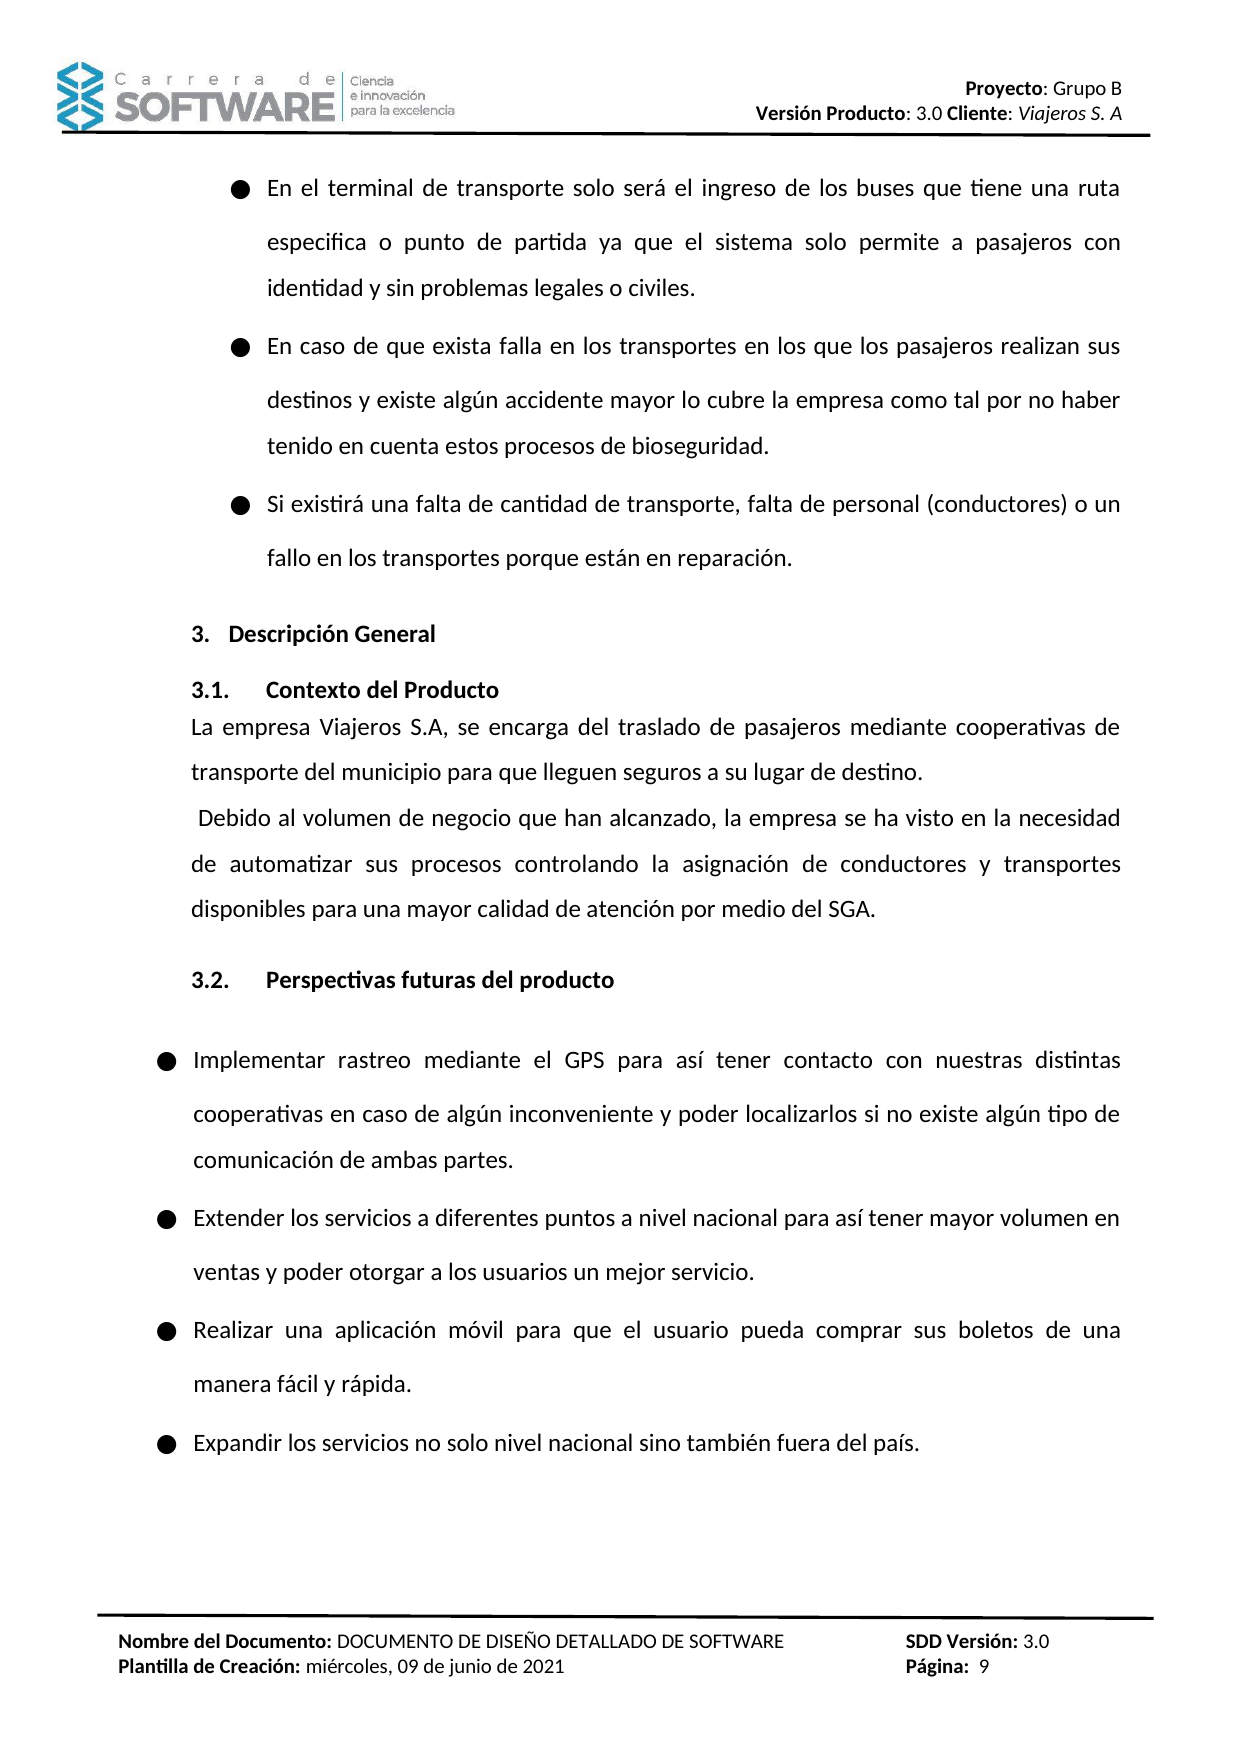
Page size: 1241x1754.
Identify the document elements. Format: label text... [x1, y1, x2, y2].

text Debido al volumen de negocio que han alcanzado, la empresa se ha visto en la necesidad de automatizar sus procesos controlando la asignación de conductores y transportes disponibles para una mayor calidad de atención por medio del SGA. [191, 802, 1122, 924]
list En el terminal de transporte solo será el ingreso de los buses que tiene una ruta especifica o punto de partida ya que el sistema solo permite a pasajeros con identidad y sin problemas legales o civiles. [229, 160, 1122, 303]
list Expandir los servicios no solo nivel nacional sino también fuera del país. [156, 1414, 1122, 1465]
list Extender los servicios a diferentes puntos a nivel nacional para así tener mayor volumen en ventas y poder otorgar a los usuarios un mejor servicio. [156, 1189, 1122, 1287]
picture [46, 46, 461, 154]
list Si existirá una falta de cantidad de transporte, falta de personal (conductores) o un fallo en los transportes porque están en reparación. [229, 476, 1122, 573]
subtitle Descripción General [191, 618, 1122, 649]
subtitle Contexto del Producto [191, 674, 1122, 704]
list Implementar rastreo mediante el GPS para así tener contacto con nuestras distintas cooperativas en caso de algún inconveniente y poder localizarlos si no existe algún tipo de comunicación de ambas partes. [156, 1032, 1122, 1174]
list En caso de que exista falla en los transportes en los que los pasajeros realizan sus destinos y existe algún accidente mayor lo cubre la empresa como tal por no haber tenido en cuenta estos procesos de bioseguridad. [229, 318, 1122, 461]
text La empresa Viajeros S.A, se encarga del traslado de pasajeros mediante cooperativas de transporte del municipio para que lleguen seguros a su lugar de destino. [191, 711, 1122, 787]
subtitle Perspectivas futuras del producto [191, 964, 1122, 995]
list Realizar una aplicación móvil para que el usuario pueda comprar sus boletos de una manera fácil y rápida. [156, 1302, 1122, 1399]
